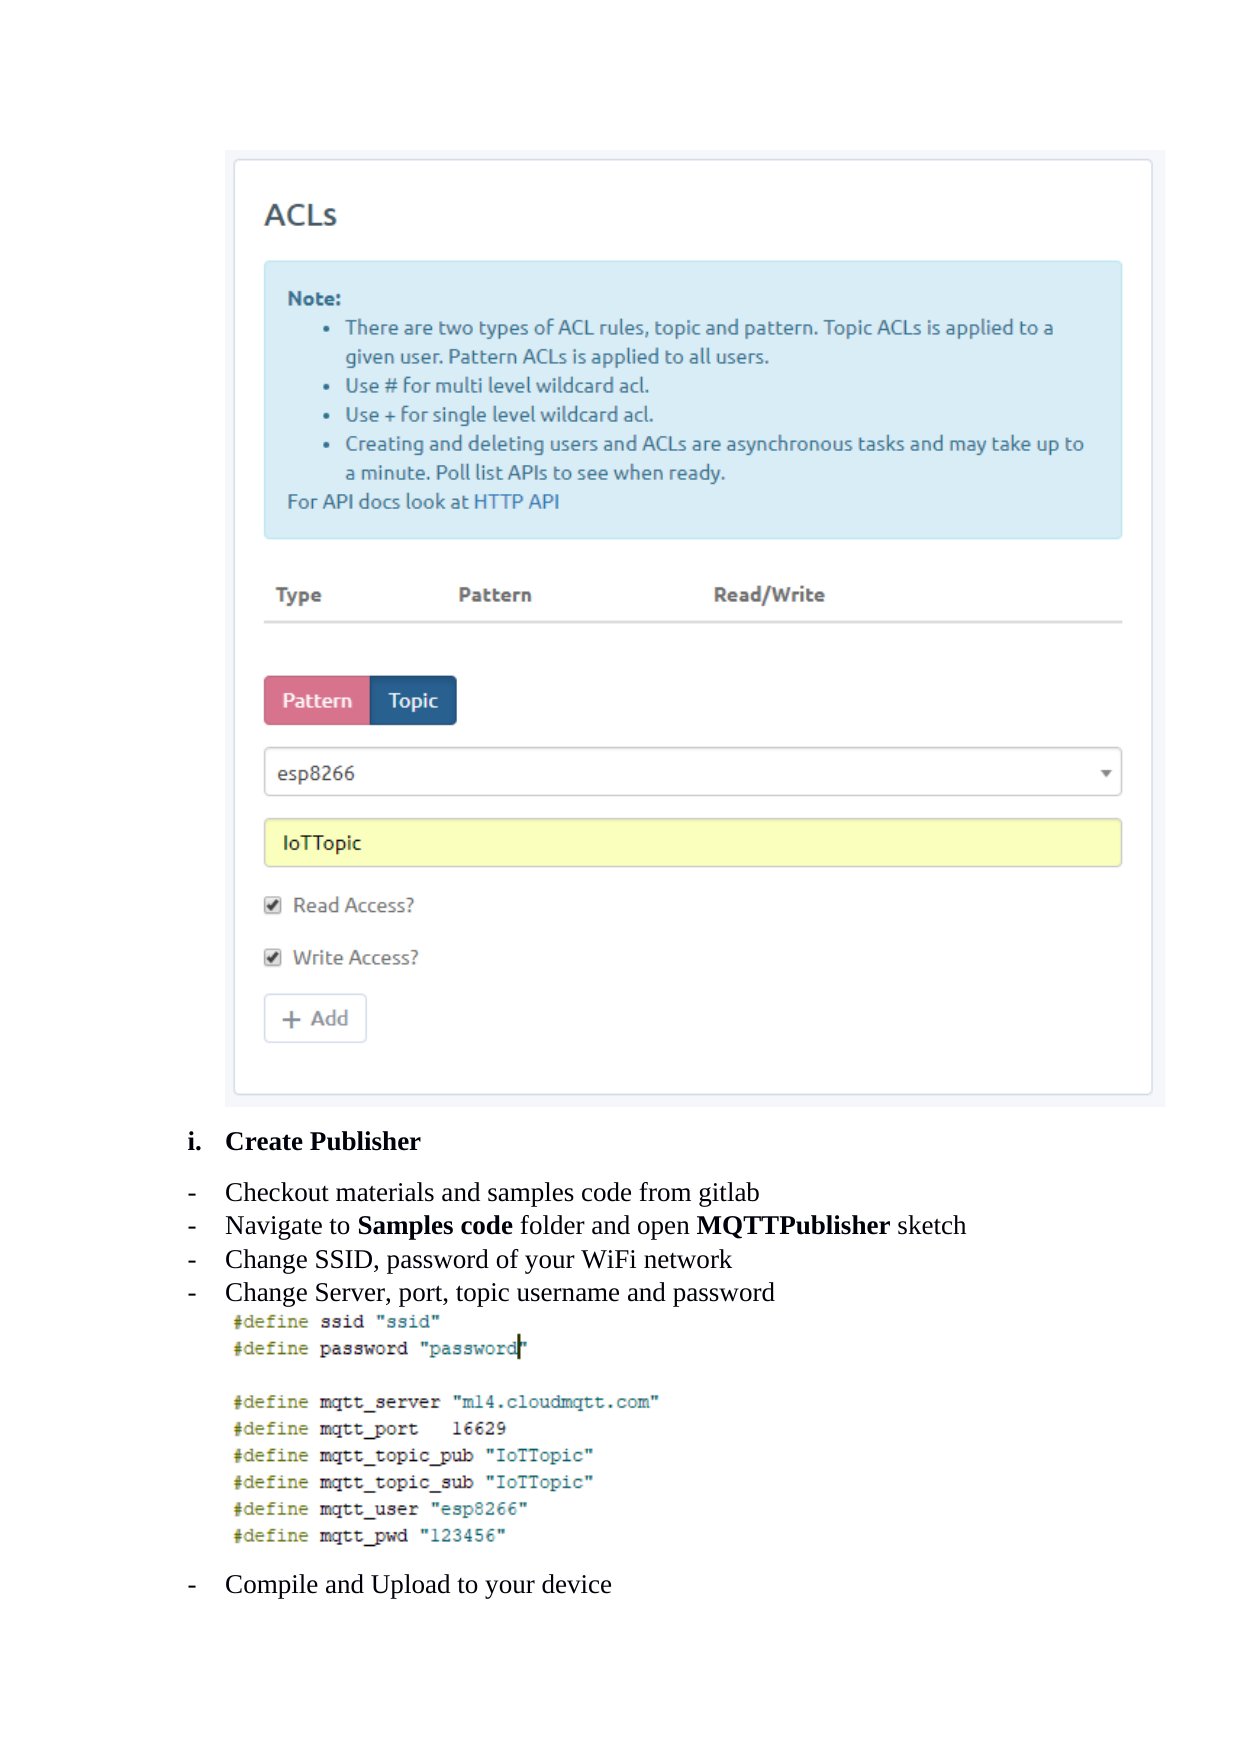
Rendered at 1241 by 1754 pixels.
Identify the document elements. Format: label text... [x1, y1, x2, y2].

list Create Publisher [187, 1126, 1090, 1157]
list Checkout materials and samples code from gitlab [187, 1176, 1090, 1207]
list Change SSID, password of your WiFi network [187, 1243, 1090, 1274]
picture [225, 1310, 829, 1567]
list Navigate to Samples code folder and open MQTTPublisher sketch [187, 1209, 1090, 1240]
list Change Server, port, topic username and password [187, 1276, 1090, 1307]
picture [225, 150, 1166, 1107]
list Compile and Upload to your device [187, 1568, 1090, 1600]
